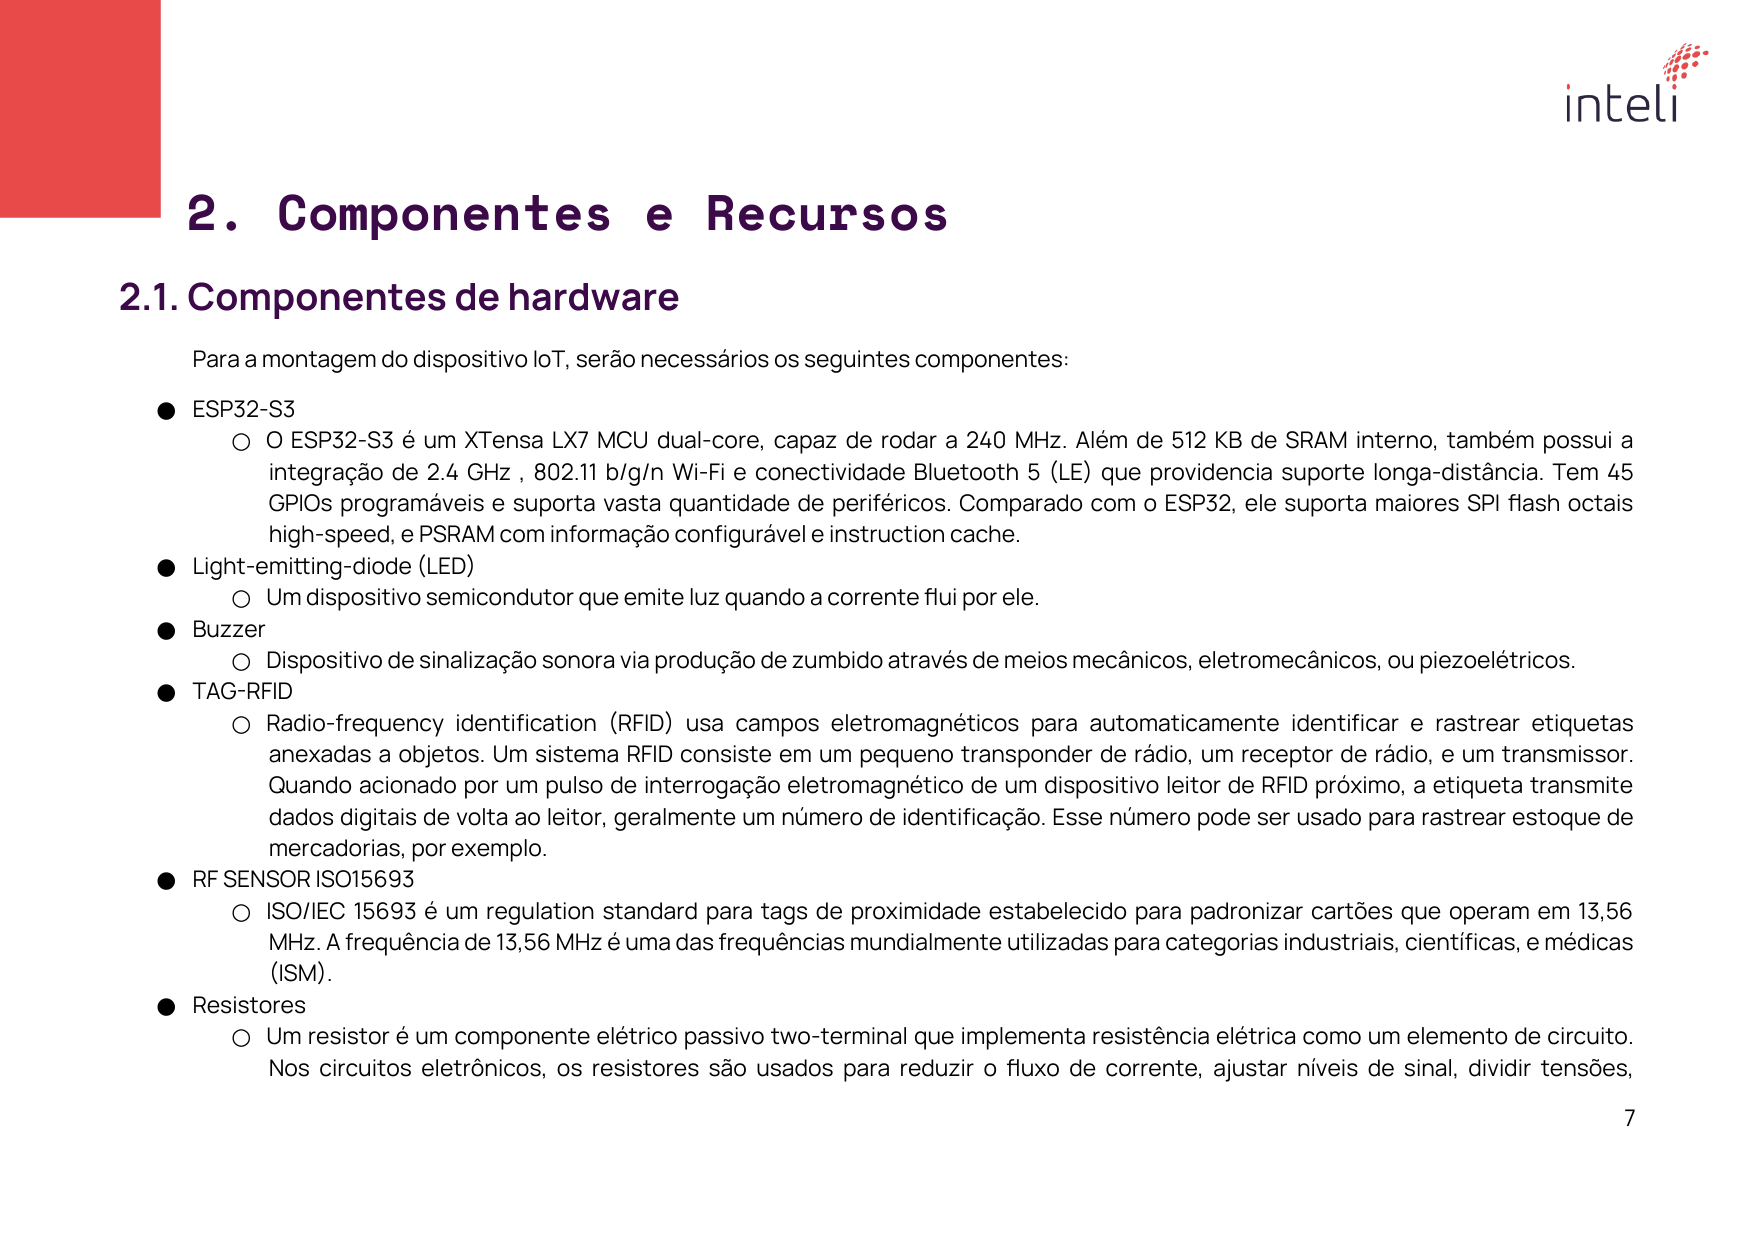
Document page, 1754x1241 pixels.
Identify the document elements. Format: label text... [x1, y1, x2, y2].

list Light-emitting-diode (LED) [156, 550, 1636, 581]
list ESP32-S3 [156, 393, 1636, 424]
list Um dispositivo semicondutor que emite luz quando a corrente flui por ele. [231, 581, 1636, 612]
list Resistores [156, 989, 1636, 1020]
picture [1566, 43, 1709, 122]
list TAG-RFID [156, 675, 1636, 707]
subtitle 2.1. Componentes de hardware [118, 271, 1636, 322]
list ISO/IEC 15693 é um regulation standard para tags de proximidade estabelecido para padronizar cartões que operam em 13,56 MHz. A frequência de 13,56 MHz é uma das frequências mundialmente utilizadas para categorias industriais, científicas, e médicas (ISM). [231, 895, 1636, 989]
picture [0, 0, 161, 218]
list Radio-frequency identification (RFID) usa campos eletromagnéticos para automaticamente identificar e rastrear etiquetas anexadas a objetos. Um sistema RFID consiste em um pequeno transponder de rádio, um receptor de rádio, e um transmissor. Quando acionado por um pulso de interrogação eletromagnético de um dispositivo leitor de RFID próximo, a etiqueta transmite dados digitais de volta ao leitor, geralmente um número de identificação. Esse número pode ser usado para rastrear estoque de mercadorias, por exemplo. [231, 707, 1636, 863]
subtitle 2. Componentes e Recursos [118, 174, 1636, 248]
list RF SENSOR ISO15693 [156, 863, 1636, 895]
list Dispositivo de sinalização sonora via produção de zumbido através de meios mecânicos, eletromecânicos, ou piezoelétricos. [231, 644, 1636, 675]
list O ESP32-S3 é um XTensa LX7 MCU dual-core, capaz de rodar a 240 MHz. Além de 512 KB de SRAM interno, também possui a integração de 2.4 GHz , 802.11 b/g/n Wi-Fi e conectividade Bluetooth 5 (LE) que providencia suporte longa-distância. Tem 45 GPIOs programáveis e suporta vasta quantidade de periféricos. Comparado com o ESP32, ele suporta maiores SPI flash octais high-speed, e PSRAM com informação configurável e instruction cache. [231, 424, 1636, 550]
text Para a montagem do dispositivo IoT, serão necessários os seguintes componentes: [118, 342, 1636, 374]
list Buzzer [156, 612, 1636, 644]
